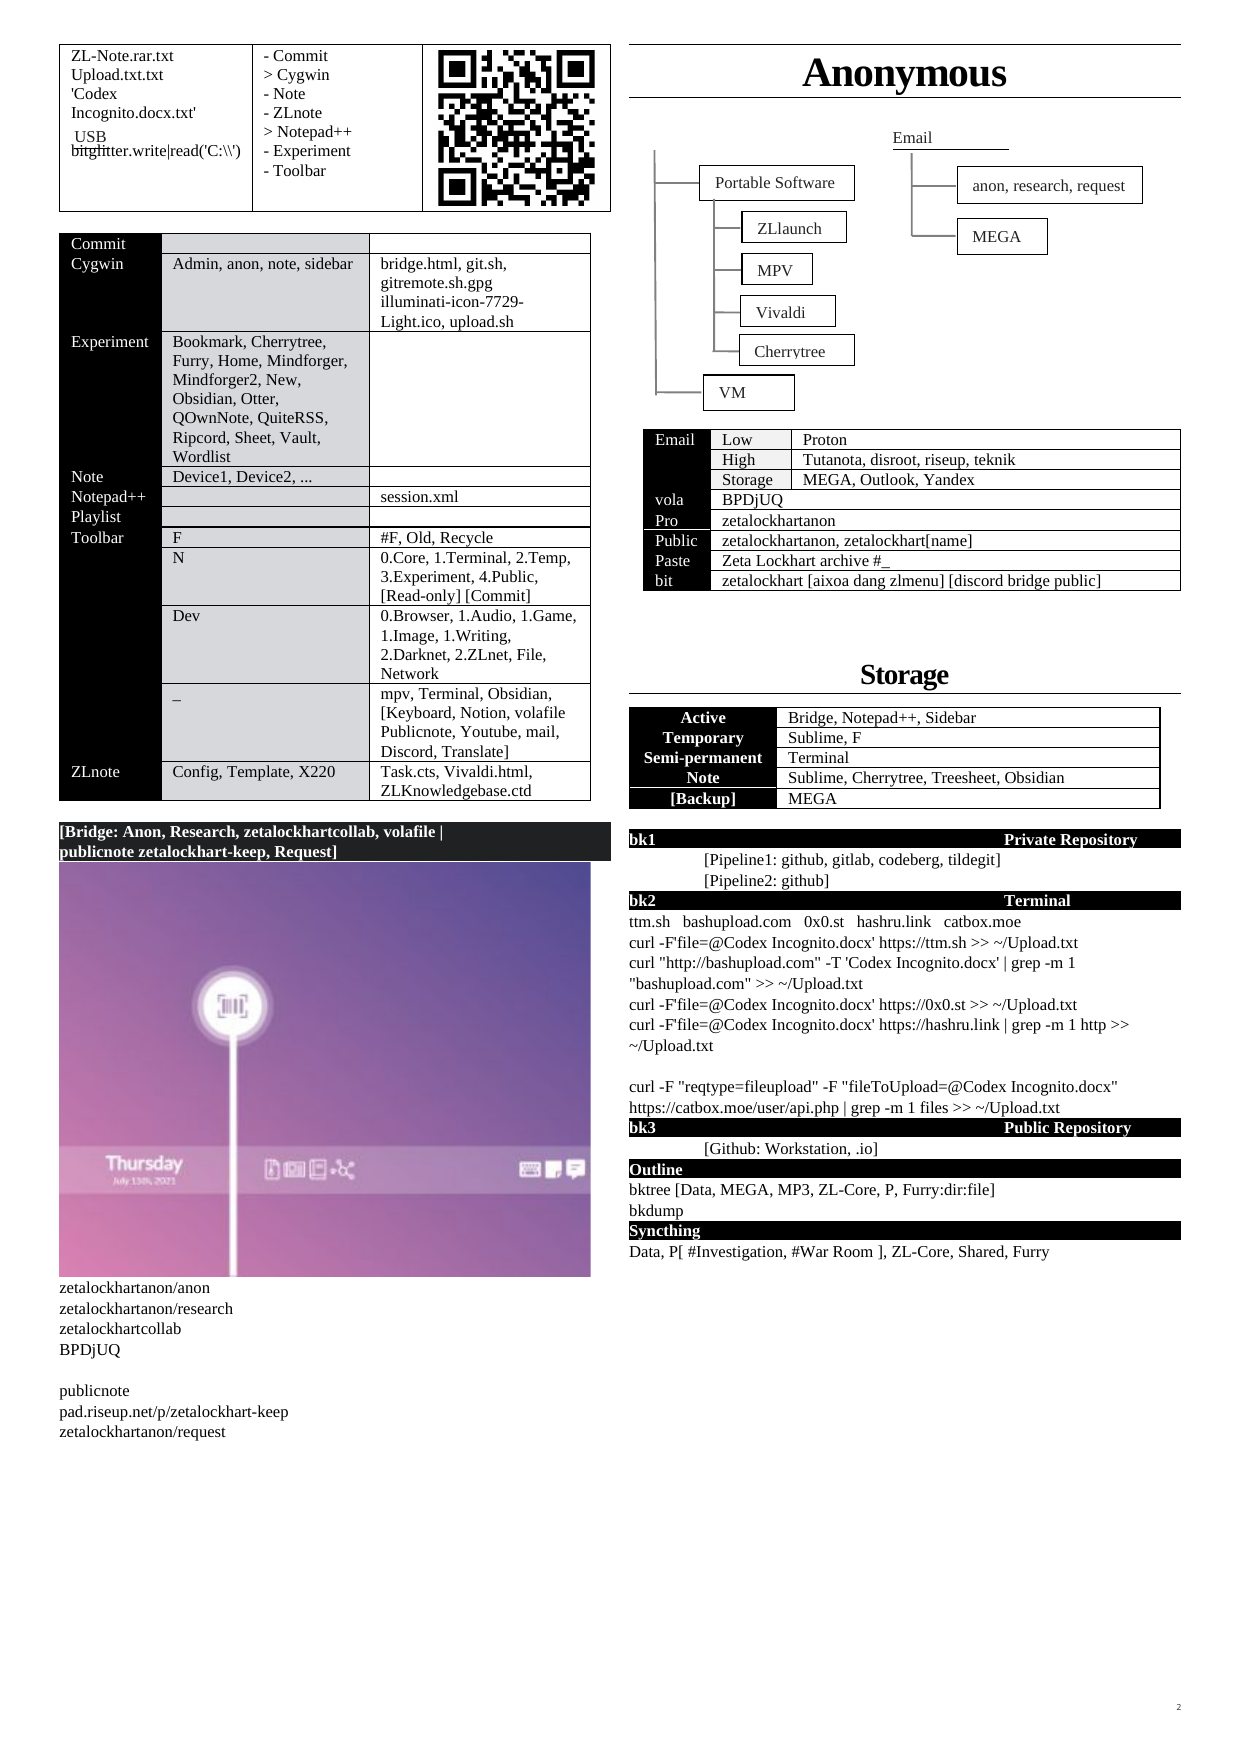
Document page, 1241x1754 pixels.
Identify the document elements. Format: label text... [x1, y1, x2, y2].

table_cell Cygwin [60, 254, 161, 331]
table_header Active [630, 708, 776, 727]
table_cell mpv, Terminal, Obsidian, [Keyboard, Notion, volafile Publicnote, Youtube, mail, Discord, Translate] [370, 684, 590, 761]
table_cell ZLnote [60, 762, 161, 800]
table_header Email [644, 430, 710, 489]
text [Pipeline2: github] [629, 871, 1181, 890]
table_cell F [162, 528, 369, 547]
table_header - Commit > Cygwin - Note - ZLnote > Notepad++ - Experiment - Toolbar [253, 45, 422, 211]
table_cell Pro [644, 510, 710, 529]
text publicnote [59, 1381, 611, 1400]
table_cell [162, 487, 369, 506]
text publicnote zetalockhart-keep, Request] [59, 842, 611, 861]
table_cell MEGA, Outlook, Yandex [792, 470, 1180, 489]
table_header [162, 234, 369, 253]
text curl -F'file=@Codex Incognito.docx' https://0x0.st >> ~/Upload.txt [629, 994, 1181, 1013]
text ttm.sh bashupload.com 0x0.st hashru.link catbox.moe [629, 912, 1181, 931]
text zetalockhartanon/research [59, 1298, 611, 1318]
table_cell N [162, 548, 369, 605]
table_cell Sublime, F [777, 728, 1159, 747]
text zetalockhartanon/request [59, 1422, 611, 1441]
table_cell _ [162, 684, 369, 761]
table_cell Bookmark, Cherrytree, Furry, Home, Mindforger, Mindforger2, New, Obsidian, Otter, QOwnNote, QuiteRSS, Ripcord, Sheet, Vault, Wordlist [162, 332, 369, 466]
table_cell Semi-permanent [630, 748, 776, 767]
table_cell 0.Core, 1.Terminal, 2.Temp, 3.Experiment, 4.Public, [Read-only] [Commit] [370, 548, 590, 605]
table_header [600, 45, 610, 211]
table_cell zetalockhart [aixoa dang zlmenu] [discord bridge public] [711, 571, 1180, 590]
table_cell Sublime, Cherrytree, Treesheet, Obsidian [777, 768, 1159, 787]
text pad.riseup.net/p/zetalockhart-keep [59, 1402, 611, 1421]
table_cell zetalockhartanon, zetalockhart[name] [711, 531, 1180, 550]
subtitle bk2 Terminal [629, 891, 1181, 910]
table_cell Note [630, 768, 776, 787]
text Data, P[ #Investigation, #War Room ], ZL-Core, Shared, Furry [629, 1242, 1181, 1261]
text Anonymous [629, 45, 1181, 97]
text curl -F "reqtype=fileupload" -F "fileToUpload=@Codex Incognito.docx" https://catbox.moe/user/api.php | grep -m 1 files >> ~/Upload.txt [629, 1077, 1181, 1117]
table_cell MEGA [777, 789, 1159, 808]
table_header ZL-Note.rar.txt Upload.txt.txt 'Codex Incognito.docx.txt' bitglitter.write|read('C:\\') [60, 45, 252, 211]
table_cell Task.cts, Vivaldi.html, ZLKnowledgebase.ctd [370, 762, 590, 800]
table_header Bridge, Notepad++, Sidebar [777, 708, 1159, 727]
table_cell 0.Browser, 1.Audio, 1.Game, 1.Image, 1.Writing, 2.Darknet, 2.ZLnet, File, Network [370, 606, 590, 683]
text bktree [Data, MEGA, MP3, ZL-Core, P, Furry:dir:file] [629, 1180, 1181, 1199]
table_cell [370, 507, 590, 526]
table_cell bridge.html, git.sh, gitremote.sh.gpg illuminati-icon-7729-Light.ico, upload.sh [370, 254, 590, 331]
text [Github: Workstation, .io] [629, 1139, 1181, 1158]
subtitle bk1 Private Repository [629, 829, 1181, 848]
table_cell Config, Template, X220 [162, 762, 369, 800]
table_cell Tutanota, disroot, riseup, teknik [792, 450, 1180, 469]
table_cell Temporary [630, 728, 776, 747]
table_cell vola [644, 490, 710, 509]
text [Pipeline1: github, gitlab, codeberg, tildegit] [629, 850, 1181, 869]
table_cell High [711, 450, 791, 469]
text zetalockhartcollab [59, 1319, 611, 1338]
table_cell [162, 507, 369, 526]
table_cell #F, Old, Recycle [370, 528, 590, 547]
text zetalockhartanon/anon [59, 1278, 611, 1297]
text curl -F'file=@Codex Incognito.docx' https://hashru.link | grep -m 1 http >> ~/Upload.txt [629, 1015, 1181, 1055]
table_cell session.xml [370, 487, 590, 506]
table_header [370, 234, 590, 253]
table_cell [Backup] [630, 789, 776, 808]
table_cell Experiment [60, 332, 161, 466]
table_cell Note [60, 467, 161, 486]
table_cell Storage [711, 470, 791, 489]
subtitle Storage [629, 657, 1181, 693]
table_header Low [711, 430, 791, 449]
table_cell Admin, anon, note, sidebar [162, 254, 369, 331]
table_cell Paste [644, 551, 710, 570]
table_cell Zeta Lockhart archive #_ [711, 551, 1180, 570]
table_header Commit [60, 234, 161, 253]
table_cell zetalockhartanon [711, 510, 1180, 529]
table_cell Notepad++ [60, 487, 161, 506]
table_cell [370, 332, 590, 466]
table_header [423, 45, 433, 211]
picture [59, 862, 591, 1277]
table_cell [370, 467, 590, 486]
table_cell BPDjUQ [711, 490, 1180, 509]
table_header Proton [792, 430, 1180, 449]
table_cell Dev [162, 606, 369, 683]
table_cell Playlist [60, 507, 161, 526]
text curl -F'file=@Codex Incognito.docx' https://ttm.sh >> ~/Upload.txt [629, 932, 1181, 952]
table_cell Device1, Device2, ... [162, 467, 369, 486]
subtitle Outline [629, 1159, 1181, 1178]
picture [433, 45, 600, 211]
subtitle bk3 Public Repository [629, 1118, 1181, 1137]
subtitle Syncthing [629, 1221, 1181, 1240]
text BPDjUQ [59, 1340, 611, 1359]
table_cell Toolbar [60, 528, 161, 761]
text [Bridge: Anon, Research, zetalockhartcollab, volafile | [59, 822, 611, 841]
table_cell Terminal [777, 748, 1159, 767]
text bkdump [629, 1201, 1181, 1220]
table_cell Public [644, 531, 710, 550]
table_cell bit [644, 571, 710, 590]
text curl "http://bashupload.com" -T 'Codex Incognito.docx' | grep -m 1 "bashupload.com" >> ~/Upload.txt [629, 953, 1181, 993]
